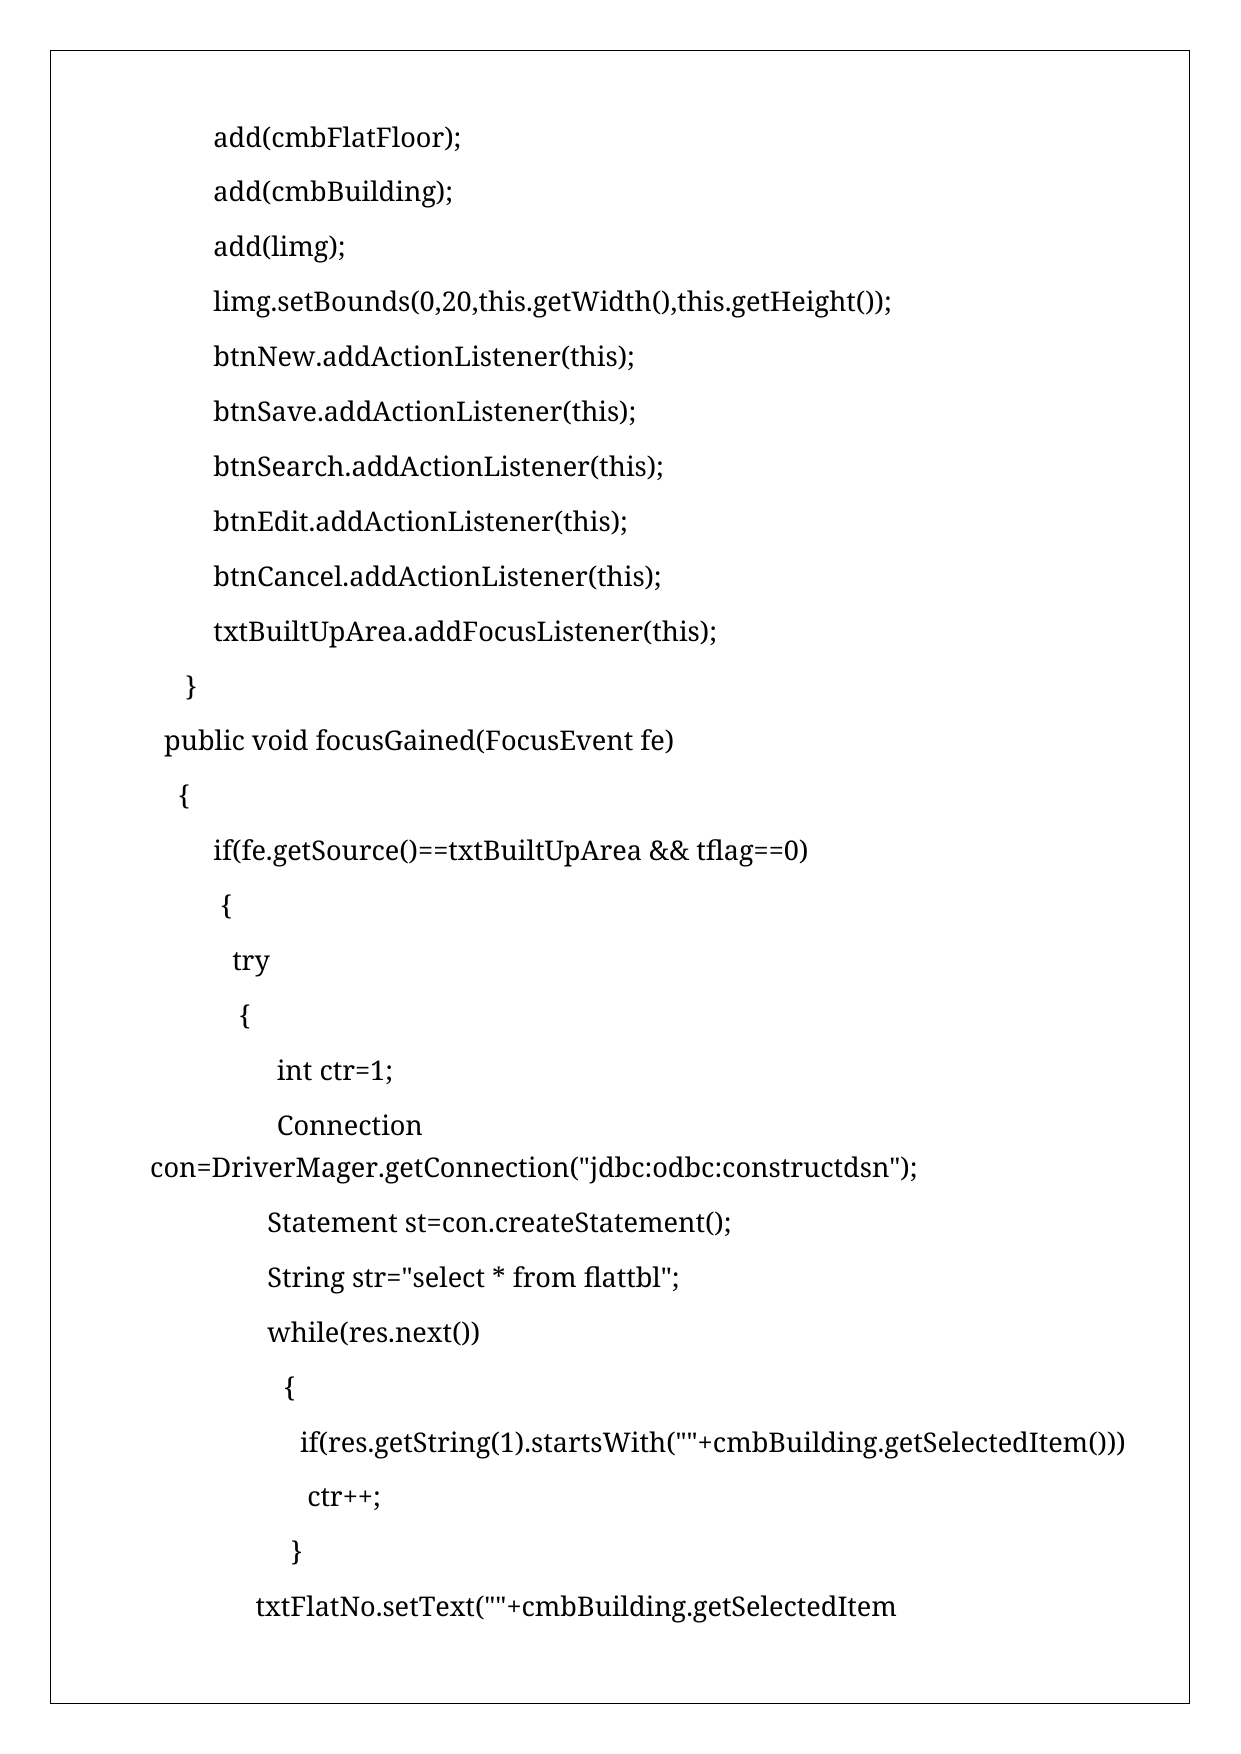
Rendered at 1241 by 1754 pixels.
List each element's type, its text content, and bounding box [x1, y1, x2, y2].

text btnCancel.addActionListener(this); [150, 557, 1152, 594]
text limg.setBounds(0,20,this.getWidth(),this.getHeight()); [150, 283, 1152, 319]
text public void focusGained(FocusEvent fe) [150, 722, 1152, 759]
text btnSave.addActionListener(this); [150, 392, 1152, 429]
text add(limg); [150, 228, 1152, 265]
text add(cmbFlatFloor); [150, 118, 1152, 155]
text btnSearch.addActionListener(this); [150, 447, 1152, 484]
text String str="select * from flattbl"; [150, 1258, 1152, 1295]
text ctr++; [150, 1478, 1152, 1515]
text txtBuiltUpArea.addFocusListener(this); [150, 612, 1152, 649]
text btnEdit.addActionListener(this); [150, 502, 1152, 539]
text int ctr=1; [150, 1051, 1152, 1088]
text { [150, 1368, 1152, 1405]
text btnNew.addActionListener(this); [150, 338, 1152, 374]
text Statement st=con.createStatement(); [150, 1203, 1152, 1240]
text Connection con=DriverMager.getConnection("jdbc:odbc:constructdsn"); [150, 1106, 1152, 1185]
text try [150, 941, 1152, 978]
text { [150, 887, 1152, 923]
text } [150, 667, 1152, 704]
text if(fe.getSource()==txtBuiltUpArea && tflag==0) [150, 832, 1152, 868]
text if(res.getString(1).startsWith(""+cmbBuilding.getSelectedItem())) [150, 1423, 1152, 1460]
text txtFlatNo.setText(""+cmbBuilding.getSelectedItem [150, 1588, 1152, 1624]
text { [150, 777, 1152, 814]
text } [150, 1533, 1152, 1570]
text { [150, 996, 1152, 1033]
text add(cmbBuilding); [150, 173, 1152, 210]
text while(res.next()) [150, 1313, 1152, 1350]
